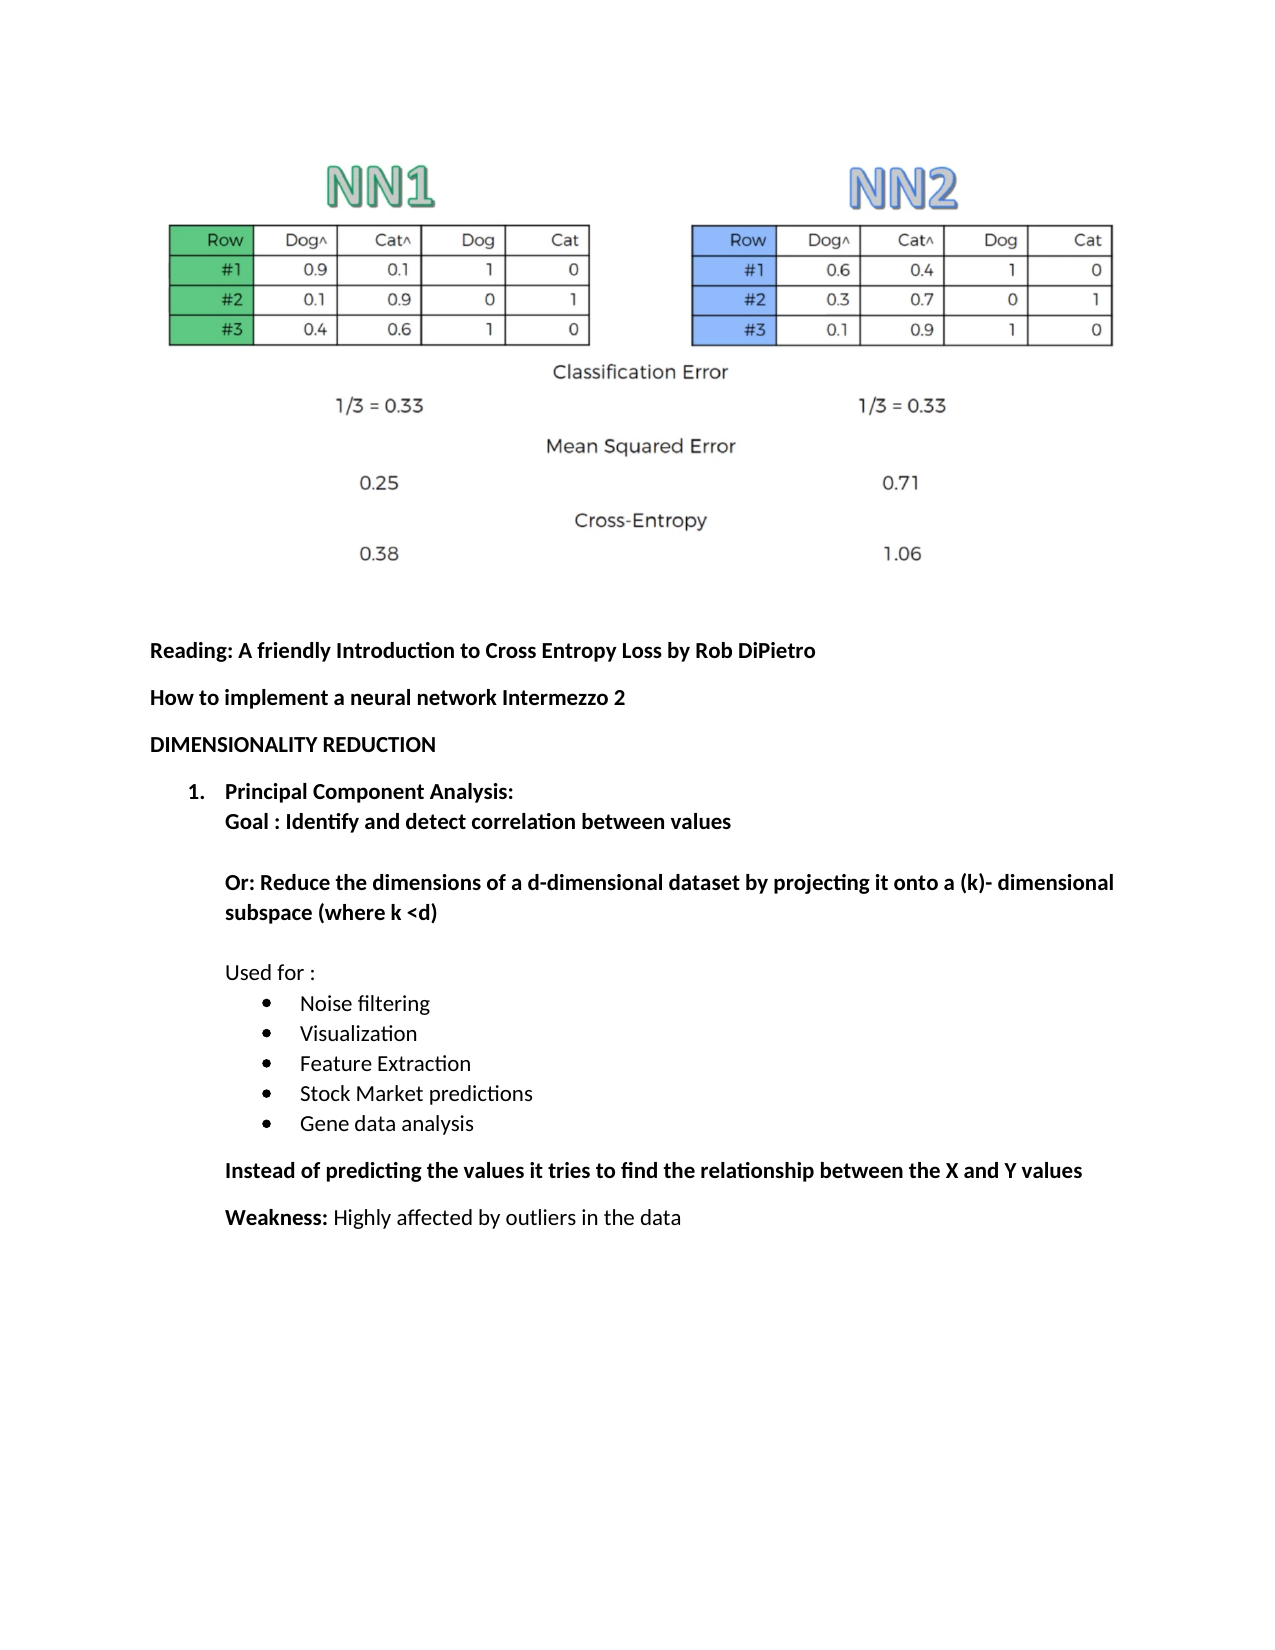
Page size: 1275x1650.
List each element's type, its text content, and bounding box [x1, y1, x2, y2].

list Visualization [262, 1019, 1125, 1047]
list Feature Extraction [262, 1049, 1125, 1077]
text DIMENSIONALITY REDUCTION [150, 730, 1125, 758]
text Reading: A friendly Introduction to Cross Entropy Loss by Rob DiPietro [150, 637, 1125, 664]
list Goal : Identify and detect correlation between values [225, 807, 1125, 835]
text Instead of predicting the values it tries to find the relationship between the X and Y values [225, 1156, 1125, 1184]
list Noise filtering [262, 989, 1125, 1017]
picture [150, 150, 1125, 571]
list Stock Market predictions [262, 1079, 1125, 1107]
text How to implement a neural network Intermezzo 2 [150, 683, 1125, 711]
list Principal Component Analysis: [187, 777, 1125, 805]
list Gene data analysis [262, 1109, 1125, 1137]
list Or: Reduce the dimensions of a d-dimensional dataset by projecting it onto a (k)- dimensional subspace (where k <d) Used for : [225, 868, 1125, 986]
text Weakness: Highly affected by outliers in the data [225, 1203, 1125, 1231]
